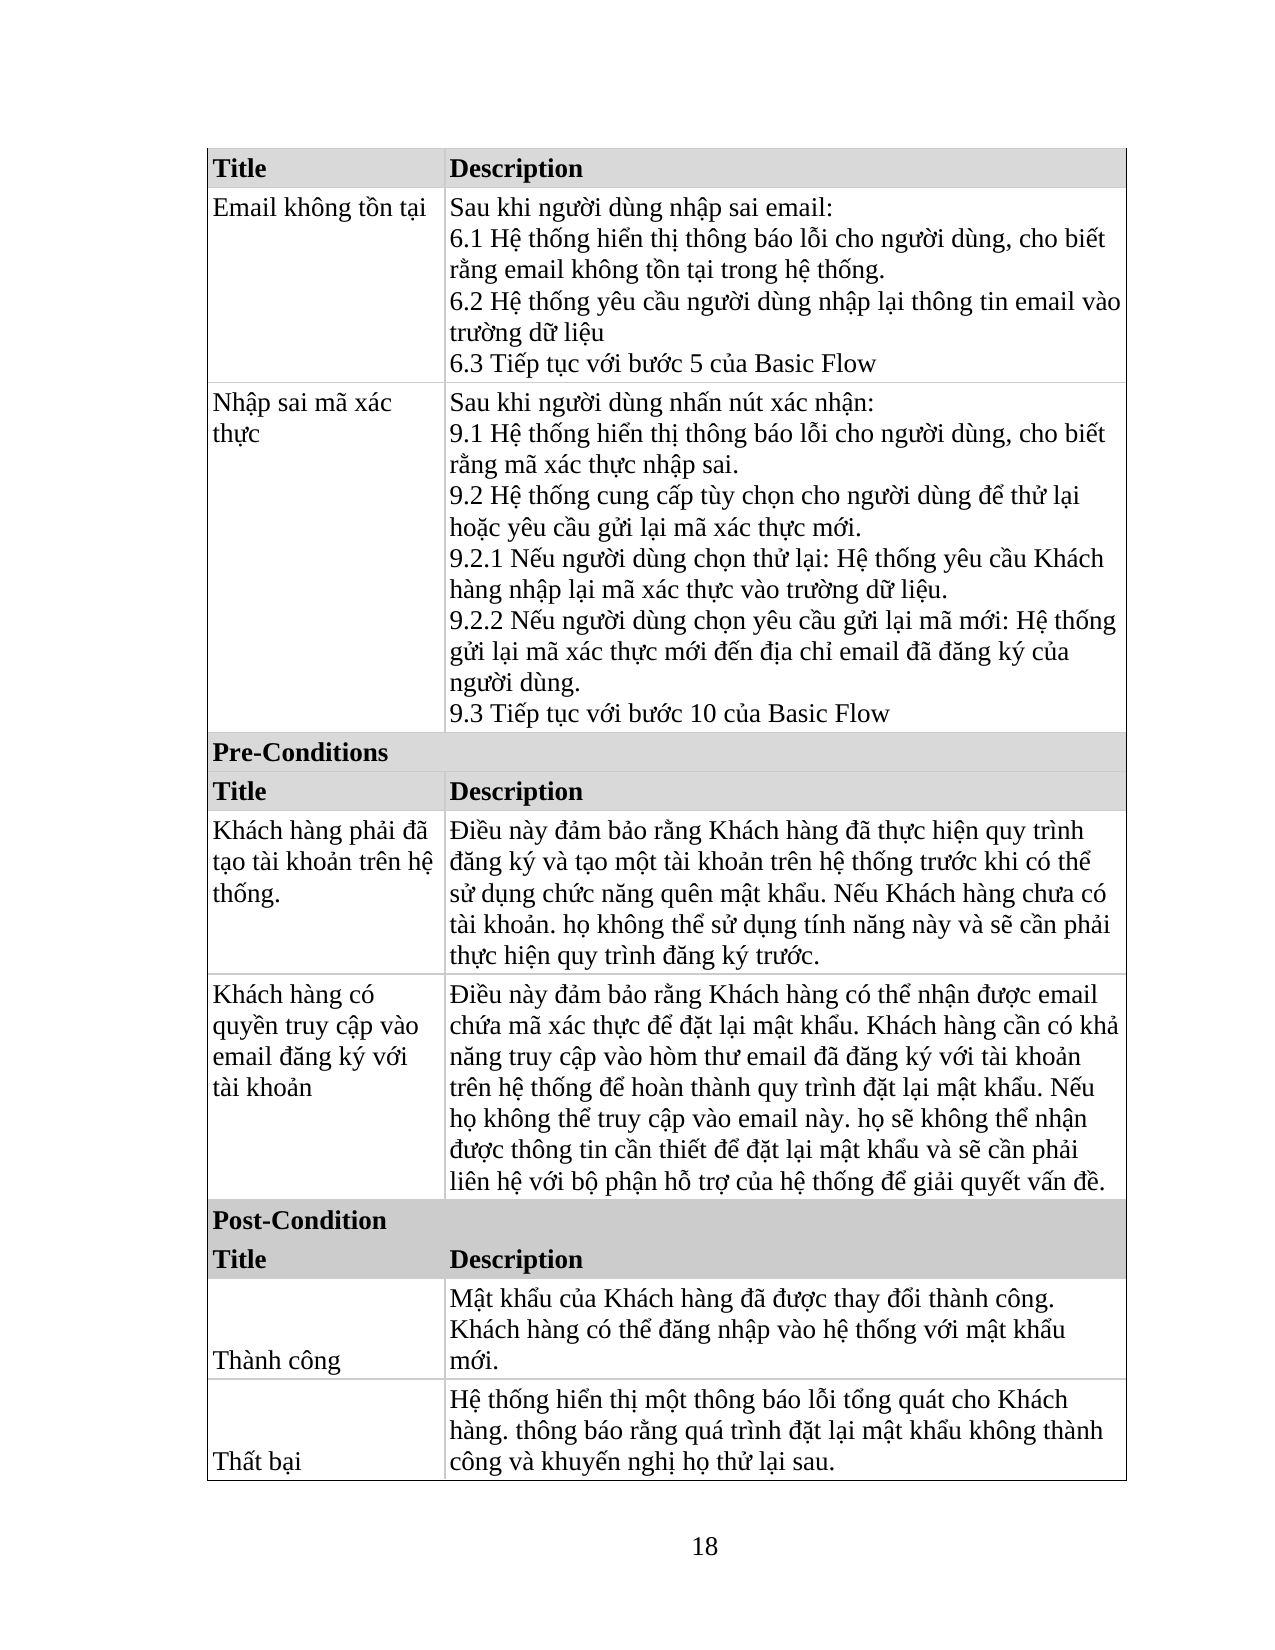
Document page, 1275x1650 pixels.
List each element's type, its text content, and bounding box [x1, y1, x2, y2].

table_cell Điều này đảm bảo rằng Khách hàng đã thực hiện quy trình đăng ký và tạo một tài khoản trên hệ thống trước khi có thể sử dụng chức năng quên mật khẩu. Nếu Khách hàng chưa có tài khoản. họ không thể sử dụng tính năng này và sẽ cần phải thực hiện quy trình đăng ký trước. [446, 811, 1126, 973]
table_cell Description [446, 772, 1126, 810]
table_cell Pre-Conditions [208, 733, 1126, 771]
table_cell Email không tồn tại [208, 188, 444, 381]
table_cell Post-Condition [208, 1201, 1126, 1238]
table_cell Sau khi người dùng nhấn nút xác nhận: 9.1 Hệ thống hiển thị thông báo lỗi cho người dùng, cho biết rằng mã xác thực nhập sai. 9.2 Hệ thống cung cấp tùy chọn cho người dùng để thử lại hoặc yêu cầu gửi lại mã xác thực mới. 9.2.1 Nếu người dùng chọn thử lại: Hệ thống yêu cầu Khách hàng nhập lại mã xác thực vào trường dữ liệu. 9.2.2 Nếu người dùng chọn yêu cầu gửi lại mã mới: Hệ thống gửi lại mã xác thực mới đến địa chỉ email đã đăng ký của người dùng. 9.3 Tiếp tục với bước 10 của Basic Flow [446, 383, 1126, 732]
table_cell Hệ thống hiển thị một thông báo lỗi tổng quát cho Khách hàng. thông báo rằng quá trình đặt lại mật khẩu không thành công và khuyến nghị họ thử lại sau. [446, 1380, 1126, 1479]
table_cell Title [208, 149, 444, 187]
table_cell Description [446, 1240, 1126, 1277]
table_cell Thành công [208, 1279, 444, 1378]
table_cell Khách hàng phải đã tạo tài khoản trên hệ thống. [208, 811, 444, 973]
table_cell Sau khi người dùng nhập sai email: 6.1 Hệ thống hiển thị thông báo lỗi cho người dùng, cho biết rằng email không tồn tại trong hệ thống. 6.2 Hệ thống yêu cầu người dùng nhập lại thông tin email vào trường dữ liệu 6.3 Tiếp tục với bước 5 của Basic Flow [446, 188, 1126, 381]
table_cell Title [208, 1240, 444, 1277]
table_cell Thất bại [208, 1380, 444, 1479]
table_cell Mật khẩu của Khách hàng đã được thay đổi thành công. Khách hàng có thể đăng nhập vào hệ thống với mật khẩu mới. [446, 1279, 1126, 1378]
table_cell Khách hàng có quyền truy cập vào email đăng ký với tài khoản [208, 975, 444, 1199]
table_cell Điều này đảm bảo rằng Khách hàng có thể nhận được email chứa mã xác thực để đặt lại mật khẩu. Khách hàng cần có khả năng truy cập vào hòm thư email đã đăng ký với tài khoản trên hệ thống để hoàn thành quy trình đặt lại mật khẩu. Nếu họ không thể truy cập vào email này. họ sẽ không thể nhận được thông tin cần thiết để đặt lại mật khẩu và sẽ cần phải liên hệ với bộ phận hỗ trợ của hệ thống để giải quyết vấn đề. [446, 975, 1126, 1199]
table_cell Nhập sai mã xác thực [208, 383, 444, 732]
table_cell Description [446, 149, 1126, 187]
table_cell Title [208, 772, 444, 810]
